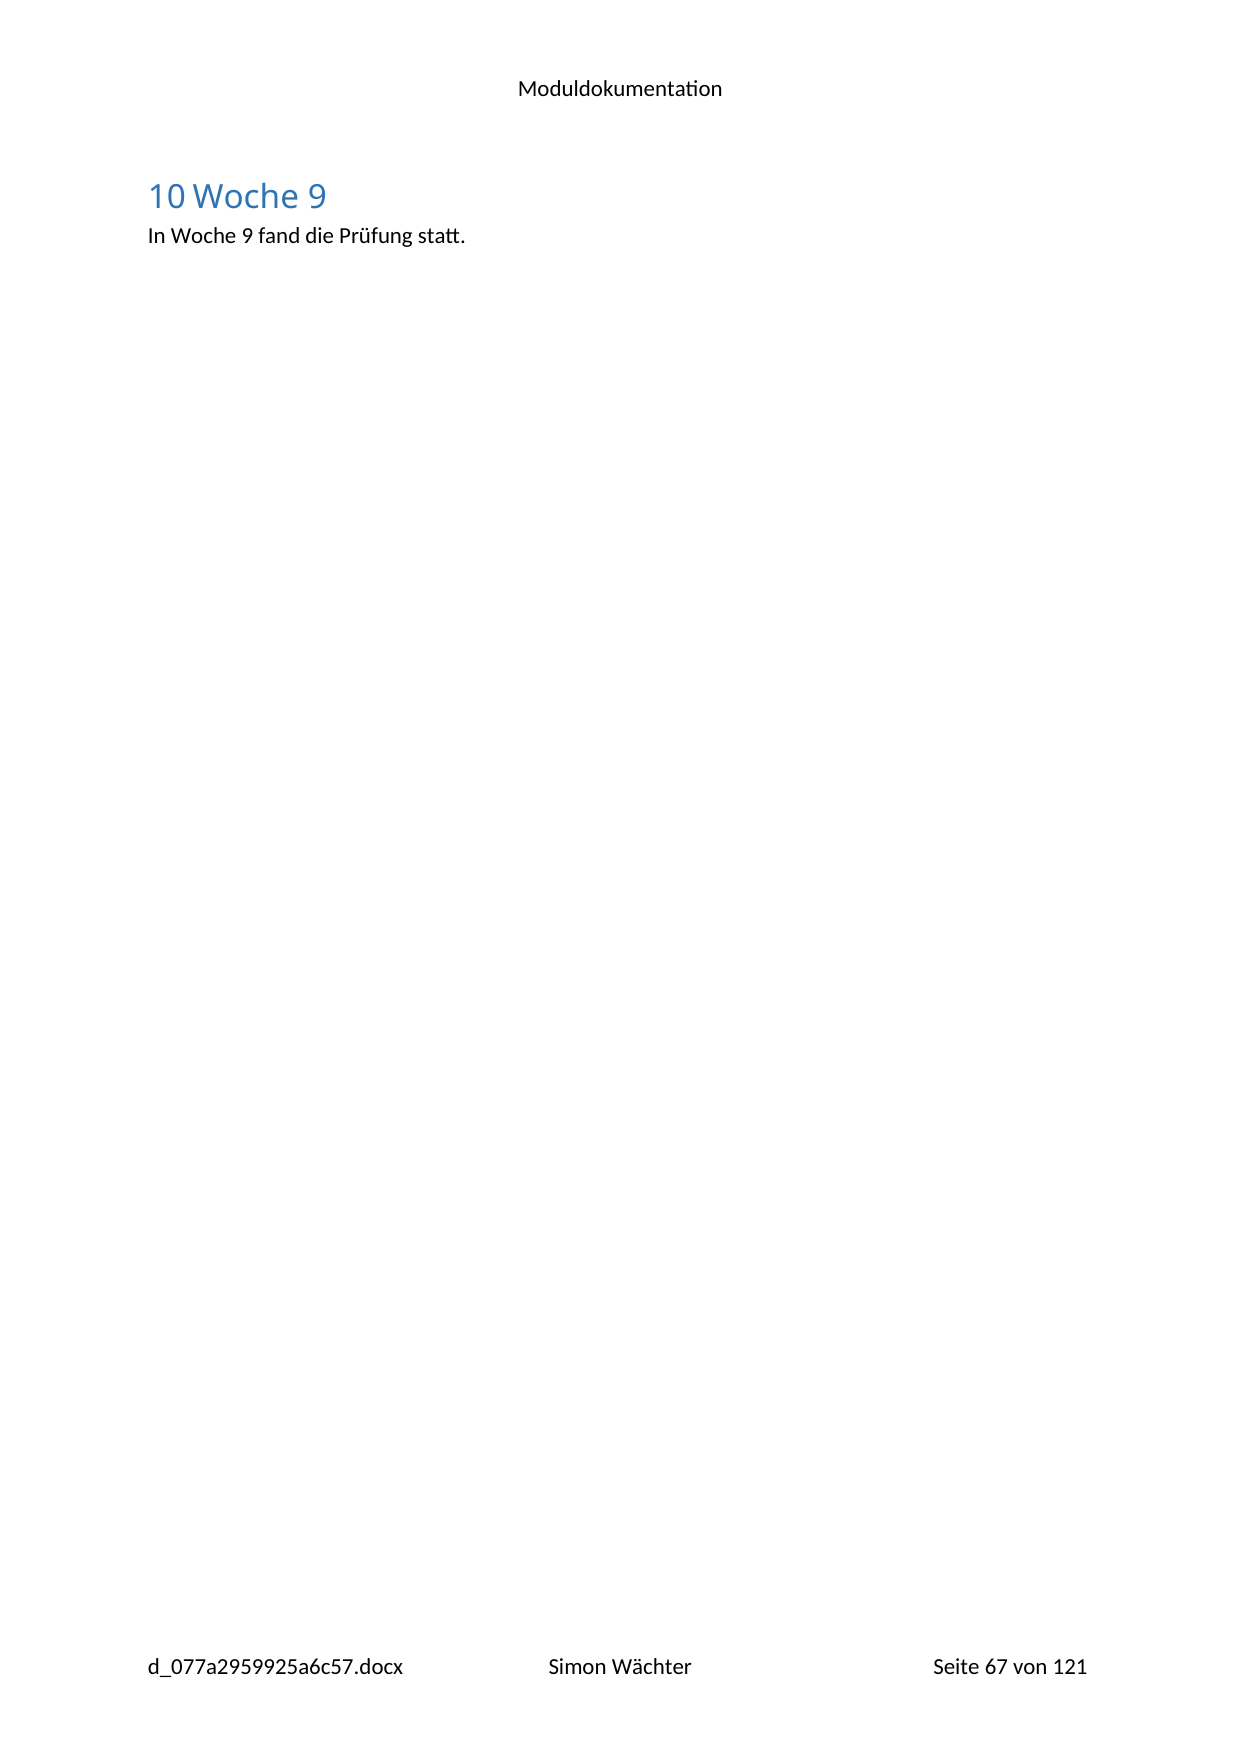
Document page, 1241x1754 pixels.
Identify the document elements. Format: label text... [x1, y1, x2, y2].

text In Woche 9 fand die Prüfung statt. [148, 222, 1093, 249]
subtitle Woche 9 [148, 173, 1093, 218]
